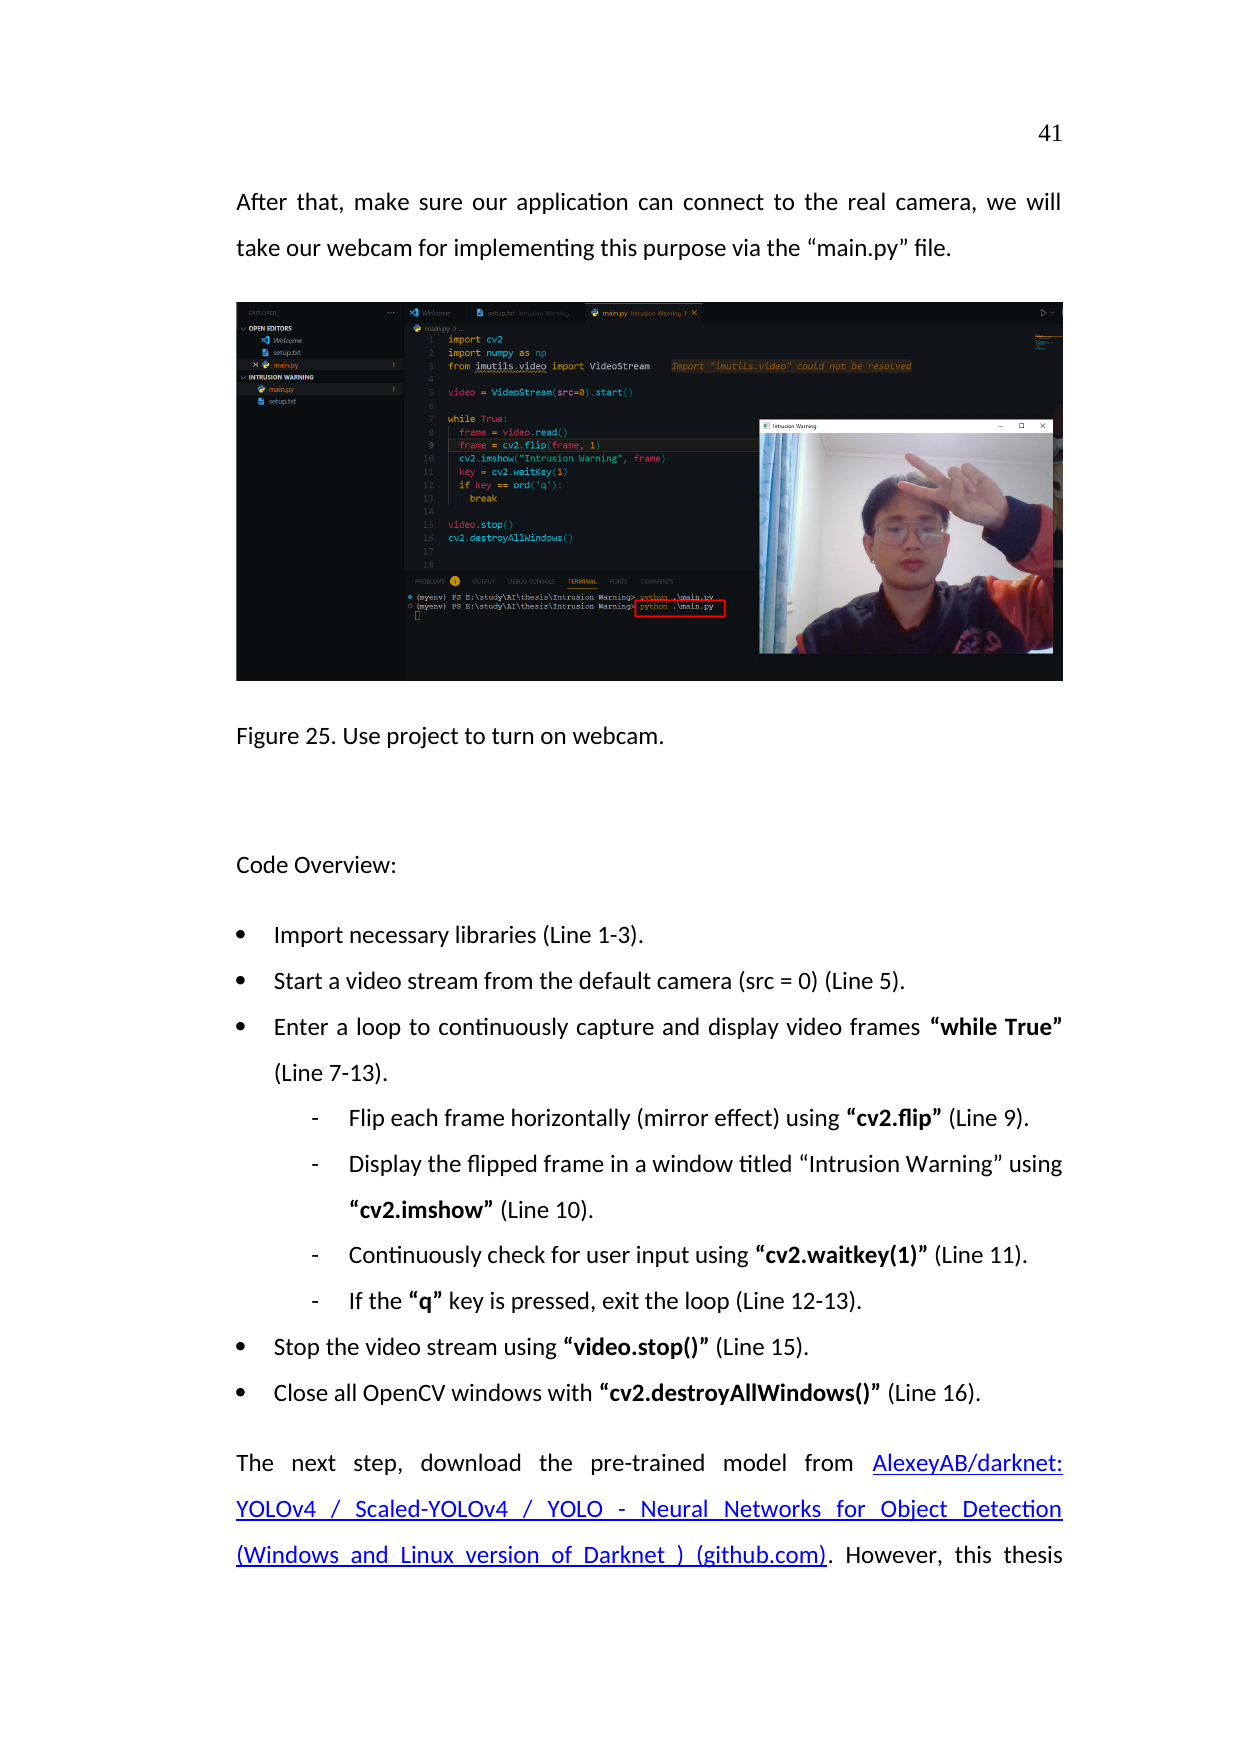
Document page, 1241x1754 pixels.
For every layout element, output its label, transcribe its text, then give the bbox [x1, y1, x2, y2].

list Stop the video stream using “video.stop()” (Line 15). [236, 1331, 1063, 1362]
list Import necessary libraries (Line 1-3). [236, 919, 1063, 950]
list If the “q” key is pressed, exit the loop (Line 12-13). [311, 1285, 1063, 1316]
picture [236, 302, 1063, 681]
text Figure 25. Use project to turn on webcam. [236, 720, 1063, 750]
list Close all OpenCV windows with “cv2.destroyAllWindows()” (Line 16). [236, 1377, 1063, 1407]
list Continuously check for user input using “cv2.waitkey(1)” (Line 11). [311, 1240, 1063, 1270]
list Flip each frame horizontally (mirror effect) using “cv2.flip” (Line 9). [311, 1102, 1063, 1133]
list Start a video stream from the default camera (src = 0) (Line 5). [236, 965, 1063, 996]
list Display the flipped frame in a window titled “Intrusion Warning” using “cv2.imshow” (Line 10). [311, 1148, 1063, 1224]
text Code Overview: [236, 849, 1063, 879]
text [236, 1521, 1063, 1569]
text After that, make sure our application can connect to the real camera, we will take our webcam for implementing this purpose via the “main.py” file. [236, 186, 1063, 262]
list Enter a loop to continuously capture and display video frames “while True” (Line 7-13). [236, 1011, 1063, 1087]
